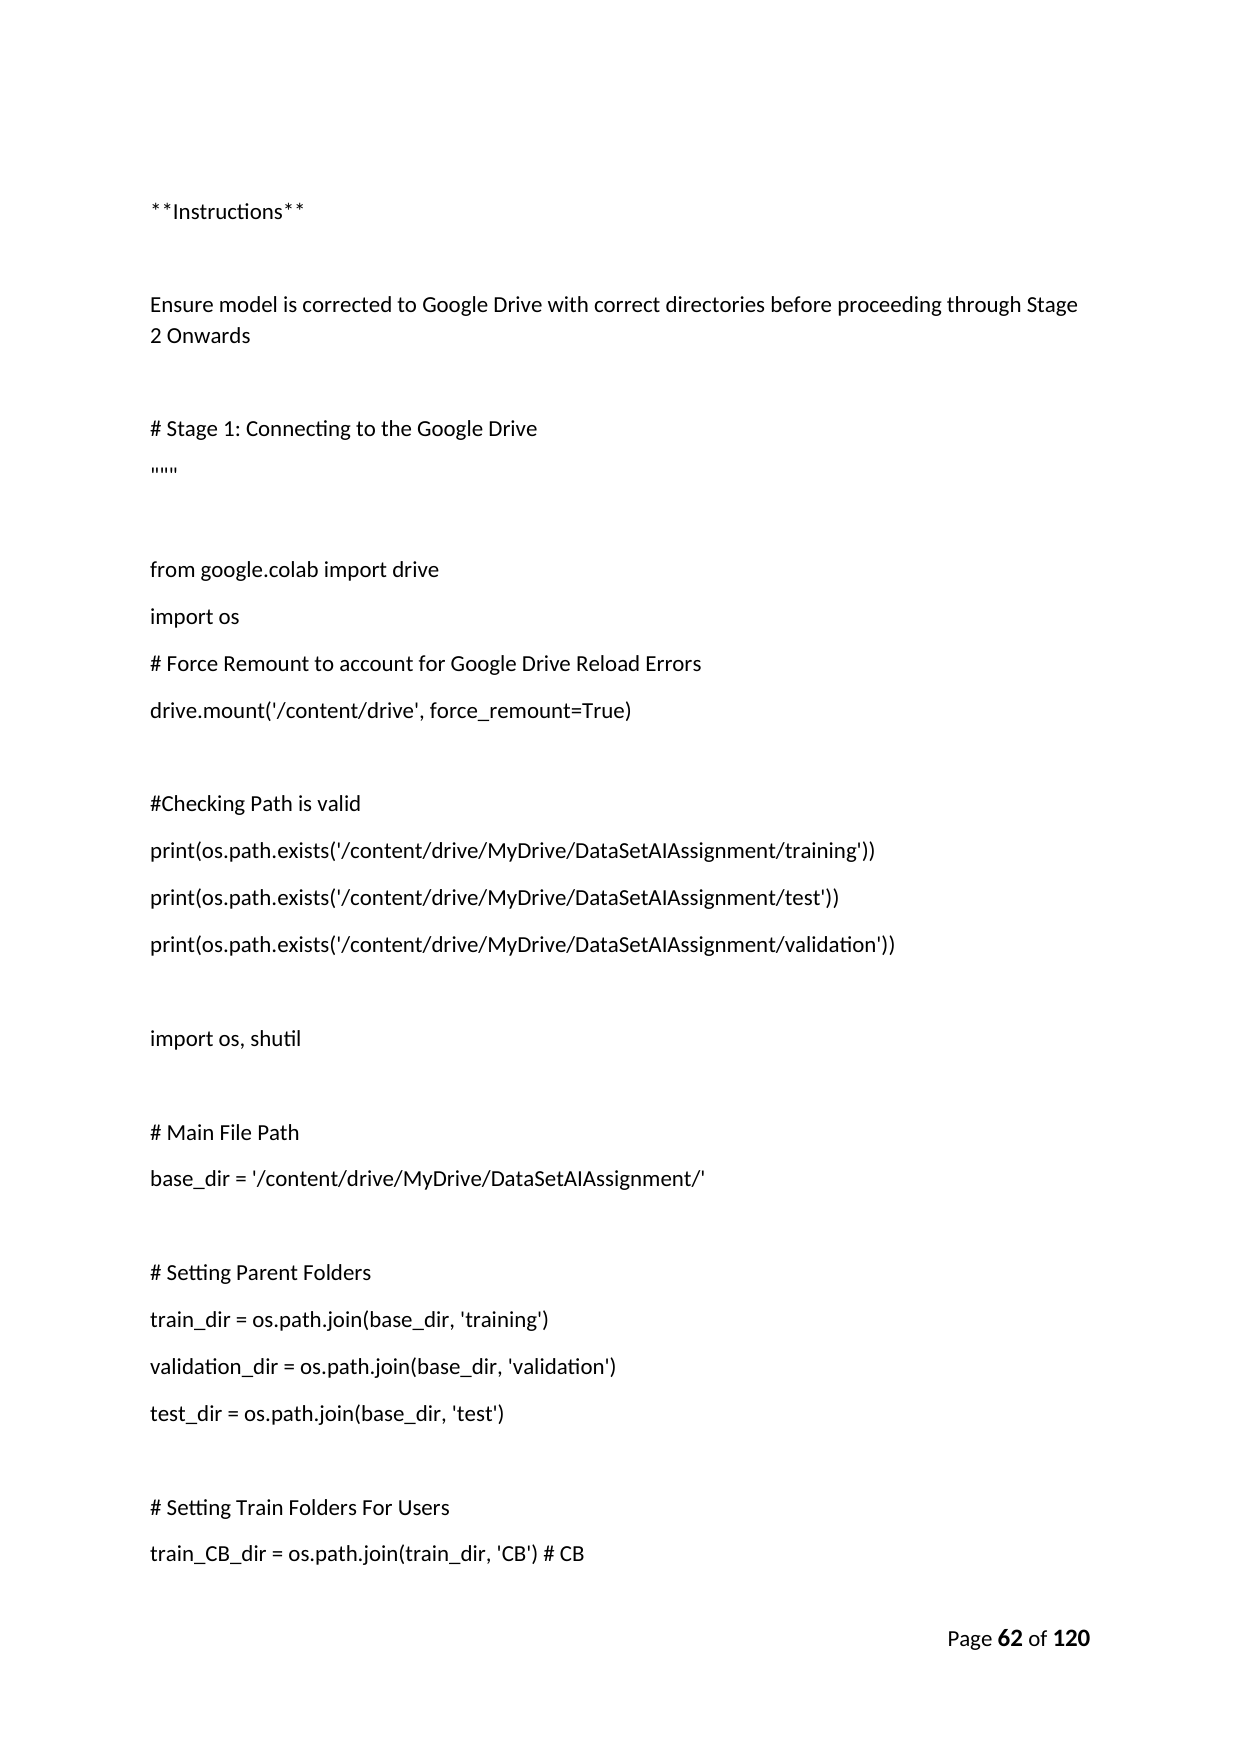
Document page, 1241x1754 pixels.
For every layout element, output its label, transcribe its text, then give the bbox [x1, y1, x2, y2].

text print(os.path.exists('/content/drive/MyDrive/DataSetAIAssignment/test')) [150, 883, 1090, 911]
text train_dir = os.path.join(base_dir, 'training') [150, 1305, 1090, 1333]
text validation_dir = os.path.join(base_dir, 'validation') [150, 1352, 1090, 1380]
text # Force Remount to account for Google Drive Reload Errors [150, 649, 1090, 677]
text # Setting Parent Folders [150, 1258, 1090, 1286]
text base_dir = '/content/drive/MyDrive/DataSetAIAssignment/' [150, 1164, 1090, 1193]
text # Stage 1: Connecting to the Google Drive [150, 414, 1090, 443]
text **Instructions** [150, 197, 1090, 225]
text import os [150, 602, 1090, 630]
text Ensure model is corrected to Google Drive with correct directories before proceeding through Stage 2 Onwards [150, 291, 1090, 349]
text print(os.path.exists('/content/drive/MyDrive/DataSetAIAssignment/training')) [150, 836, 1090, 864]
text test_dir = os.path.join(base_dir, 'test') [150, 1399, 1090, 1427]
text from google.colab import drive [150, 555, 1090, 583]
text # Main File Path [150, 1118, 1090, 1146]
text train_CB_dir = os.path.join(train_dir, 'CB') # CB [150, 1539, 1090, 1568]
text # Setting Train Folders For Users [150, 1493, 1090, 1521]
text """ [150, 461, 1090, 489]
text #Checking Path is valid [150, 789, 1090, 818]
text print(os.path.exists('/content/drive/MyDrive/DataSetAIAssignment/validation')) [150, 930, 1090, 958]
text drive.mount('/content/drive', force_remount=True) [150, 696, 1090, 724]
text import os, shutil [150, 1024, 1090, 1052]
